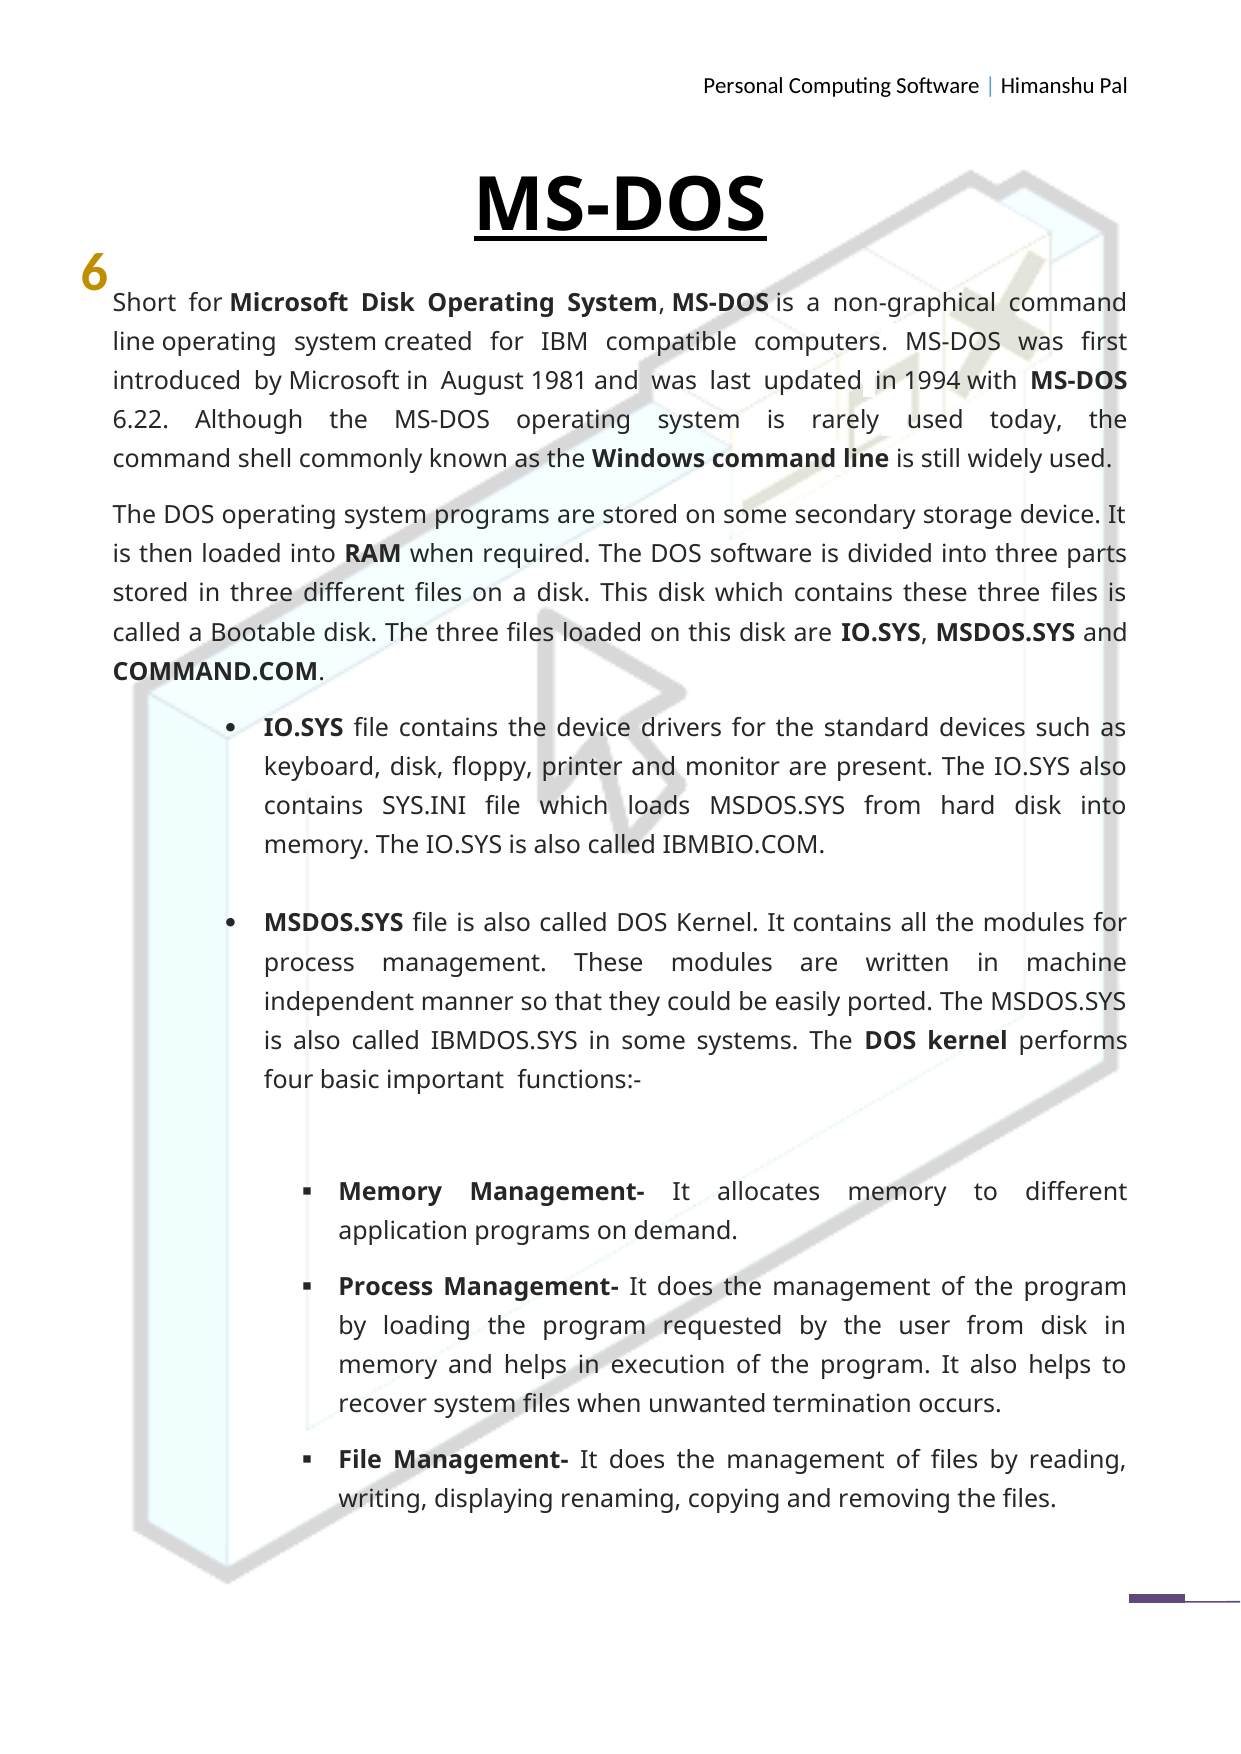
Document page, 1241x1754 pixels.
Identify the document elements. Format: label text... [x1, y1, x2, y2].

text Short for Microsoft Disk Operating System, MS-DOS is a non-graphical command line operating system created for IBM compatible computers. MS-DOS was first introduced by Microsoft in August 1981 and was last updated in 1994 with MS-DOS 6.22. Although the MS-DOS operating system is rarely used today, the command shell commonly known as the Windows command line is still widely used. [112, 284, 1128, 475]
list MSDOS.SYS file is also called DOS Kernel. It contains all the modules for process management. These modules are written in machine independent manner so that they could be easily ported. The MSDOS.SYS is also called IBMDOS.SYS in some systems. The DOS kernel performs four basic important functions:- [226, 905, 1128, 1096]
list IO.SYS file contains the device drivers for the standard devices such as keyboard, disk, floppy, printer and monitor are present. The IO.SYS also contains SYS.INI file which loads MSDOS.SYS from hard disk into memory. The IO.SYS is also called IBMBIO.COM. [226, 709, 1128, 861]
list Process Management- It does the management of the program by loading the program requested by the user from disk in memory and helps in execution of the program. It also helps to recover system files when unwanted termination occurs. [301, 1268, 1128, 1420]
list Memory Management- It allocates memory to different application programs on demand. [301, 1173, 1128, 1247]
list File Management- It does the management of files by reading, writing, displaying renaming, copying and removing the files. [301, 1442, 1128, 1515]
text The DOS operating system programs are stored on some secondary storage device. It is then loaded into RAM when required. The DOS software is divided into three parts stored in three different files on a disk. This disk which contains these three files is called a Bootable disk. The three files loaded on this disk are IO.SYS, MSDOS.SYS and COMMAND.COM. [112, 497, 1128, 687]
text MS-DOS [112, 150, 1128, 252]
